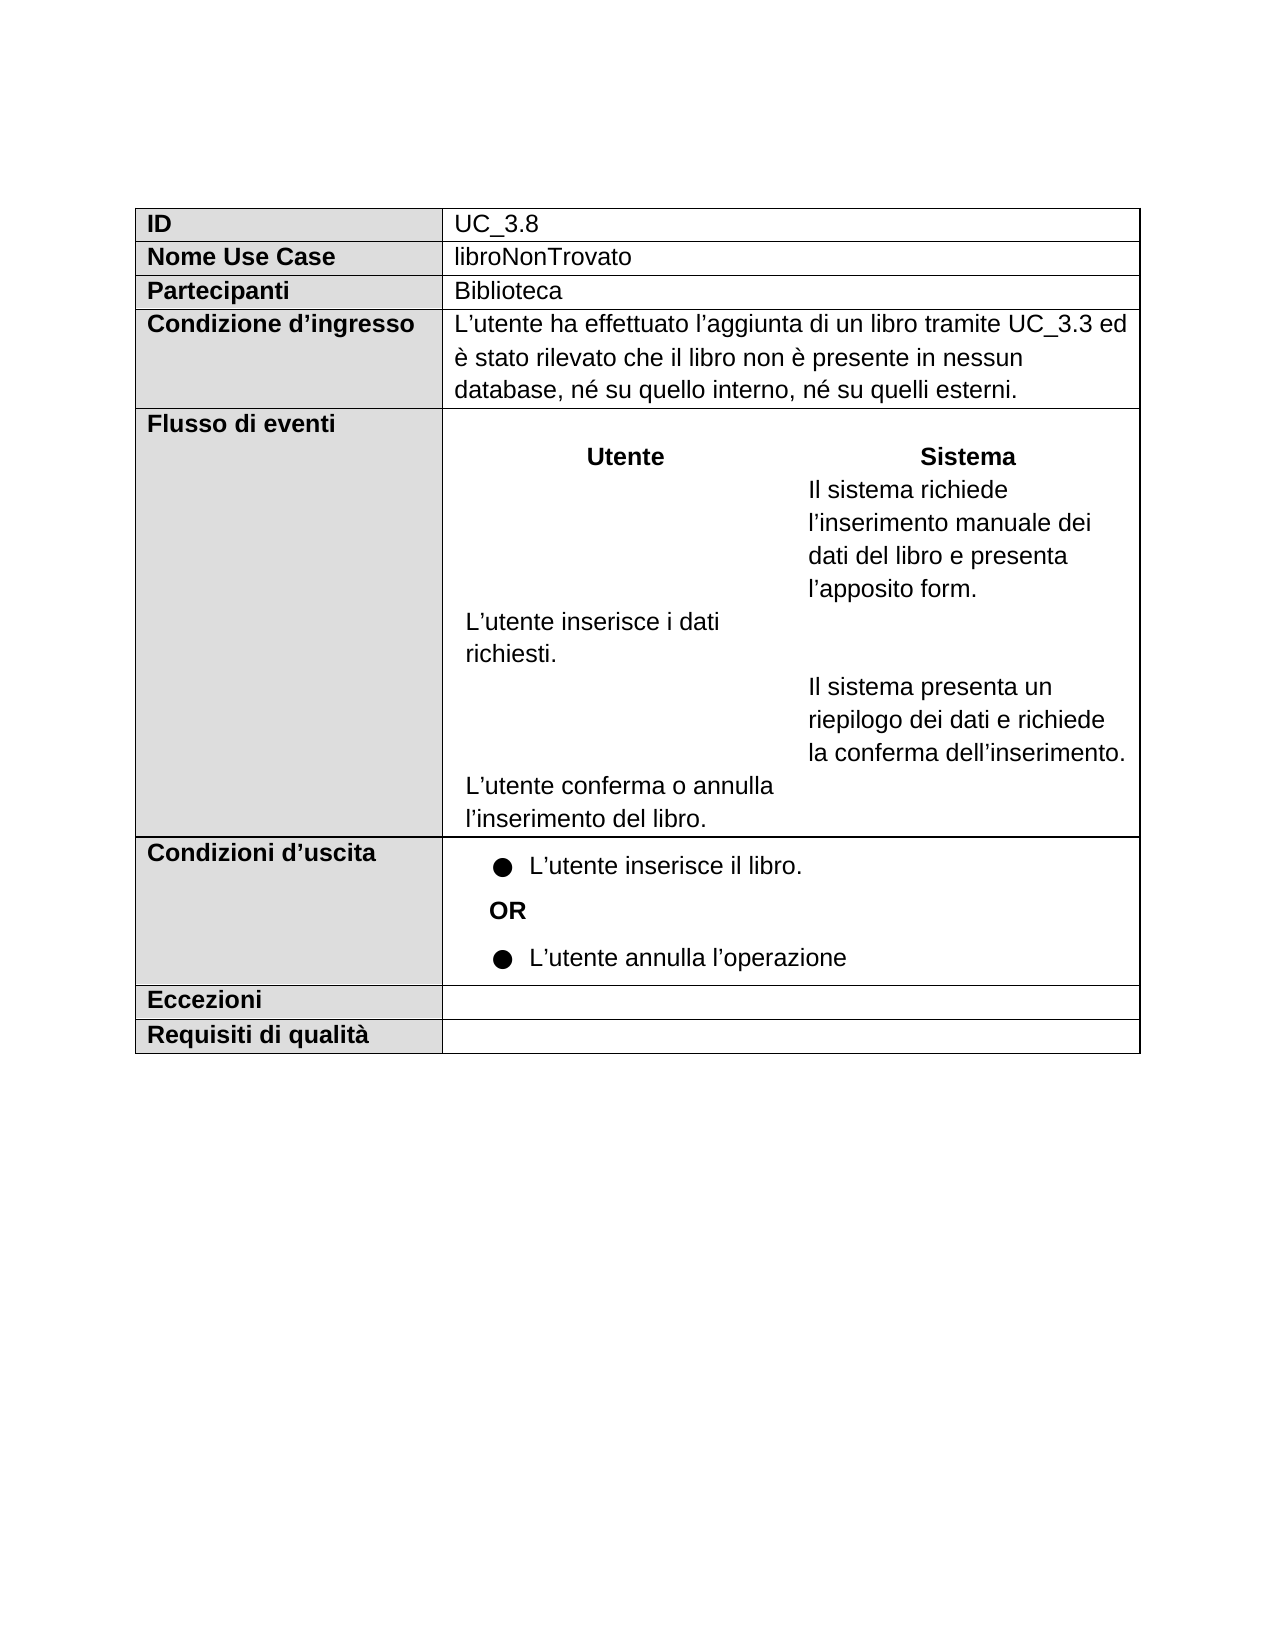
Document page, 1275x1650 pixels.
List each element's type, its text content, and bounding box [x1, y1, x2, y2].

table_cell Condizioni d’uscita [136, 838, 442, 984]
table_cell L’utente ha effettuato l’aggiunta di un libro tramite UC_3.3 ed è stato rilevato che il libro non è presente in nessun database, né su quello interno, né su quelli esterni. [443, 310, 1139, 408]
table_cell Nome Use Case [136, 242, 442, 275]
table_cell [443, 409, 1139, 836]
table_cell Requisiti di qualità [136, 1020, 442, 1053]
table_header ID [136, 209, 442, 241]
table_cell Condizione d’ingresso [136, 310, 442, 408]
table_cell libroNonTrovato [443, 242, 1139, 275]
table_cell [443, 986, 1139, 1018]
table_cell Eccezioni [136, 986, 442, 1018]
table_cell Flusso di eventi [136, 409, 442, 836]
table_cell L’utente inserisce il libro. OR L’utente annulla l’operazione [443, 838, 1139, 984]
table_header UC_3.8 [443, 209, 1139, 241]
table_cell [443, 1020, 1139, 1053]
table_cell Partecipanti [136, 276, 442, 308]
table_cell Biblioteca [443, 276, 1139, 308]
